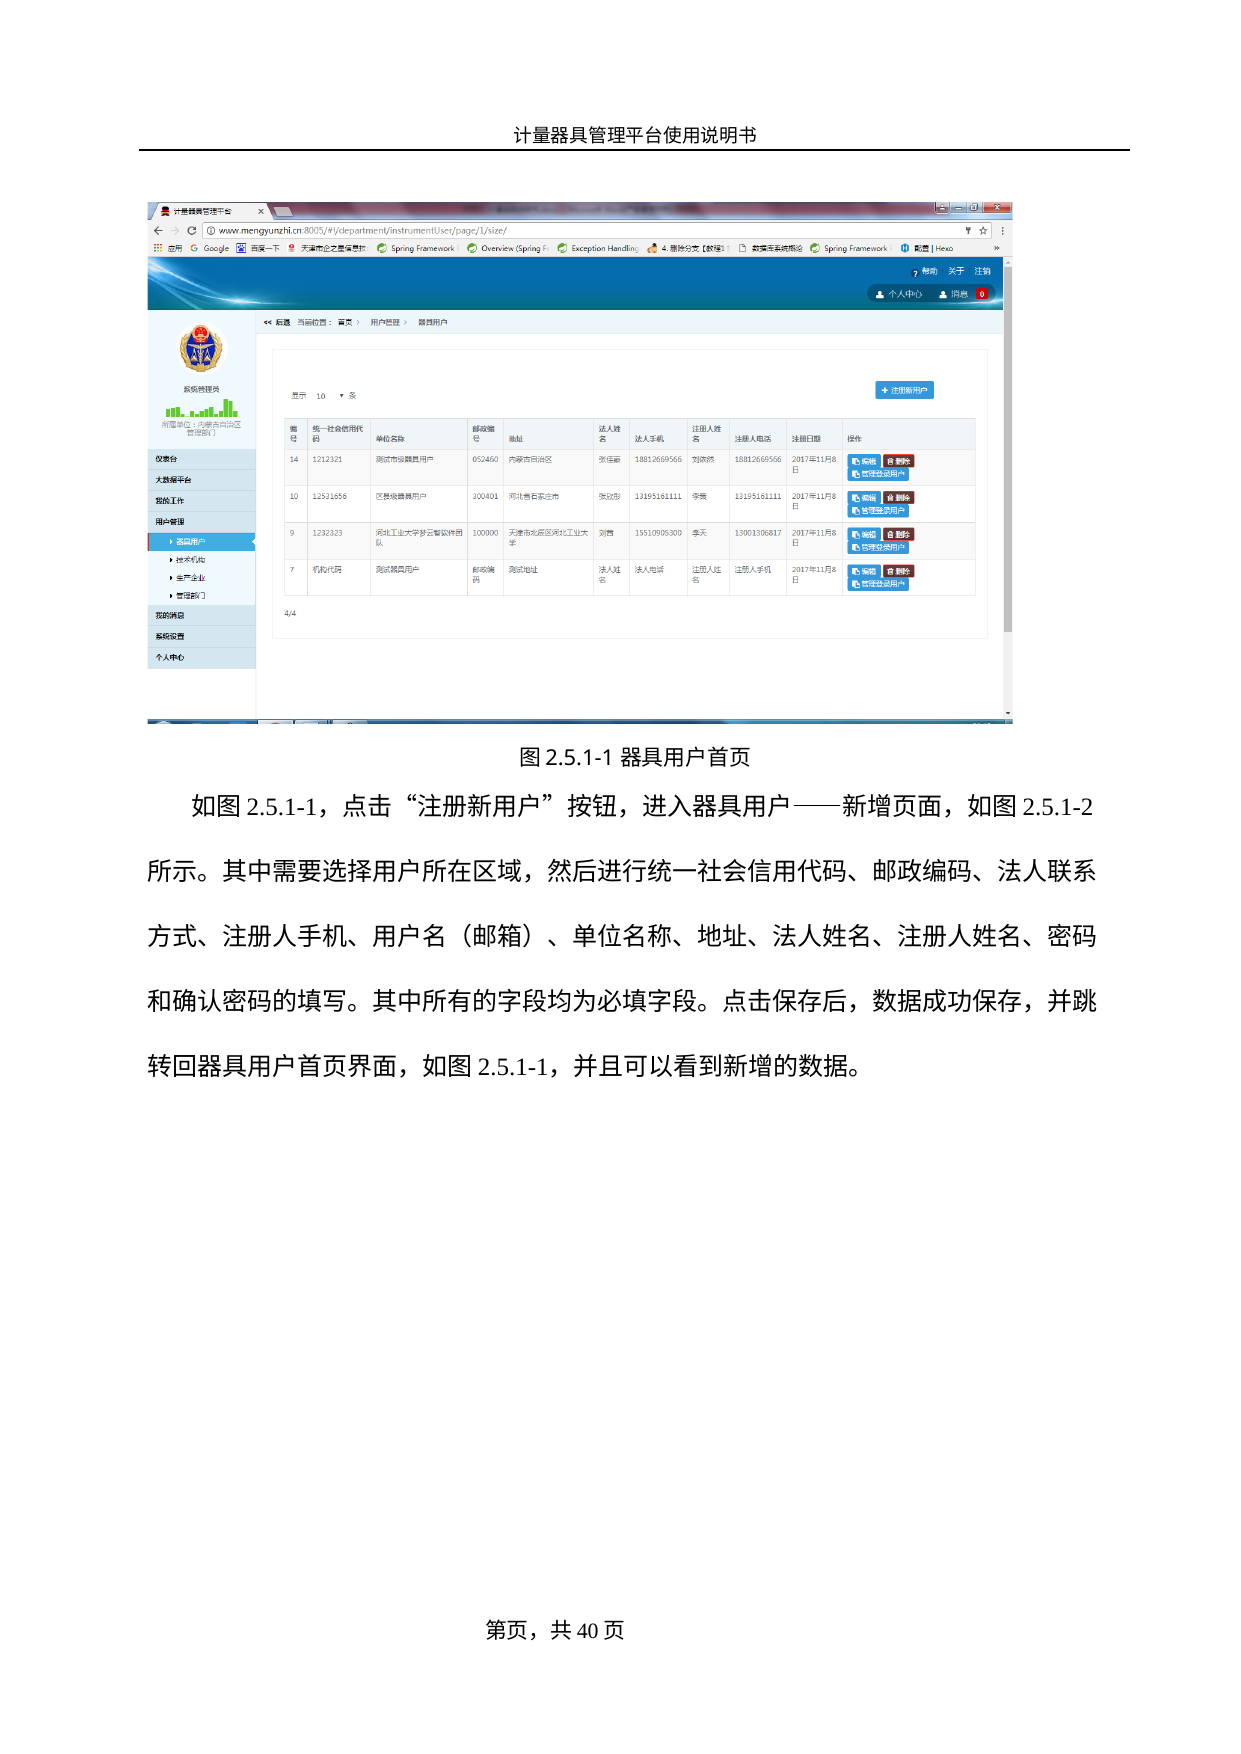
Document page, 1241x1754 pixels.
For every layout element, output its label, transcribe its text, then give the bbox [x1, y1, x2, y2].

picture [147, 202, 1013, 724]
text 如图2.5.1-1，点击“注册新用户”按钮，进入器具用户——新增页面，如图2.5.1-2所示。其中需要选择用户所在区域，然后进行统一社会信用代码、邮政编码、法人联系方式、注册人手机、用户名（邮箱）、单位名称、地址、法人姓名、注册人姓名、密码和确认密码的填写。其中所有的字段均为必填字段。点击保存后，数据成功保存，并跳转回器具用户首页界面，如图2.5.1-1，并且可以看到新增的数据。 [148, 772, 1122, 1097]
text 图2.5.1-1 器具用户首页 [148, 739, 1122, 772]
